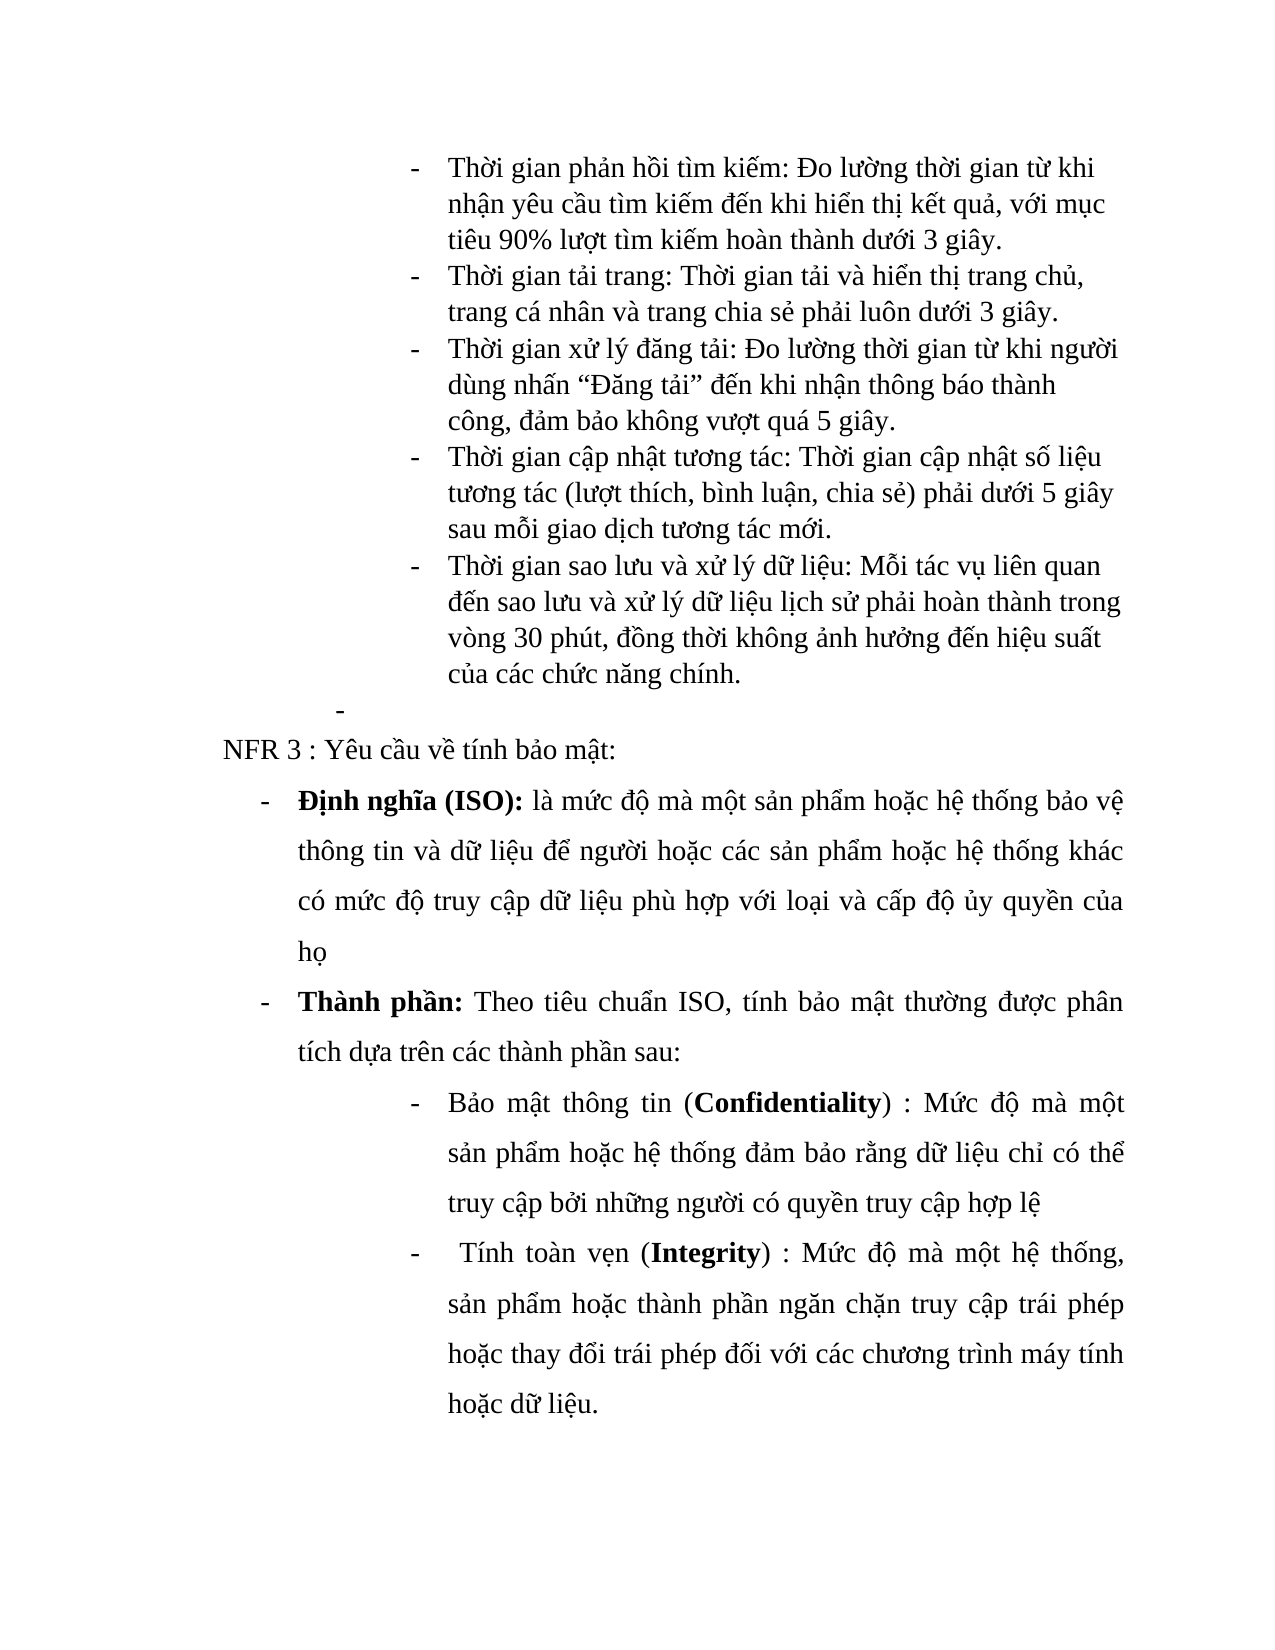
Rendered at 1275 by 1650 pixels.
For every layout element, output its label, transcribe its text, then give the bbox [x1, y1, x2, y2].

list Thời gian phản hồi tìm kiếm: Đo lường thời gian từ khi nhận yêu cầu tìm kiếm đến khi hiển thị kết quả, với mục tiêu 90% lượt tìm kiếm hoàn thành dưới 3 giây. [410, 150, 1125, 256]
list Thời gian xử lý đăng tải: Đo lường thời gian từ khi người dùng nhấn “Đăng tải” đến khi nhận thông báo thành công, đảm bảo không vượt quá 5 giây. [410, 331, 1125, 437]
list Thời gian sao lưu và xử lý dữ liệu: Mỗi tác vụ liên quan đến sao lưu và xử lý dữ liệu lịch sử phải hoàn thành trong vòng 30 phút, đồng thời không ảnh hưởng đến hiệu suất của các chức năng chính. [410, 548, 1125, 689]
list Định nghĩa (ISO): là mức độ mà một sản phẩm hoặc hệ thống bảo vệ thông tin và dữ liệu để người hoặc các sản phẩm hoặc hệ thống khác có mức độ truy cập dữ liệu phù hợp với loại và cấp độ ủy quyền của họ [260, 783, 1125, 967]
list Tính toàn vẹn (Integrity) : Mức độ mà một hệ thống, sản phẩm hoặc thành phần ngăn chặn truy cập trái phép hoặc thay đổi trái phép đối với các chương trình máy tính hoặc dữ liệu. [410, 1236, 1125, 1420]
text NFR 3 : Yêu cầu về tính bảo mật: [223, 732, 1125, 766]
list Thành phần: Theo tiêu chuẩn ISO, tính bảo mật thường được phân tích dựa trên các thành phần sau: [260, 984, 1125, 1068]
list Bảo mật thông tin (Confidentiality) : Mức độ mà một sản phẩm hoặc hệ thống đảm bảo rằng dữ liệu chỉ có thể truy cập bởi những người có quyền truy cập hợp lệ [410, 1085, 1125, 1219]
list Thời gian tải trang: Thời gian tải và hiển thị trang chủ, trang cá nhân và trang chia sẻ phải luôn dưới 3 giây. [410, 258, 1125, 328]
list Thời gian cập nhật tương tác: Thời gian cập nhật số liệu tương tác (lượt thích, bình luận, chia sẻ) phải dưới 5 giây sau mỗi giao dịch tương tác mới. [410, 439, 1125, 545]
